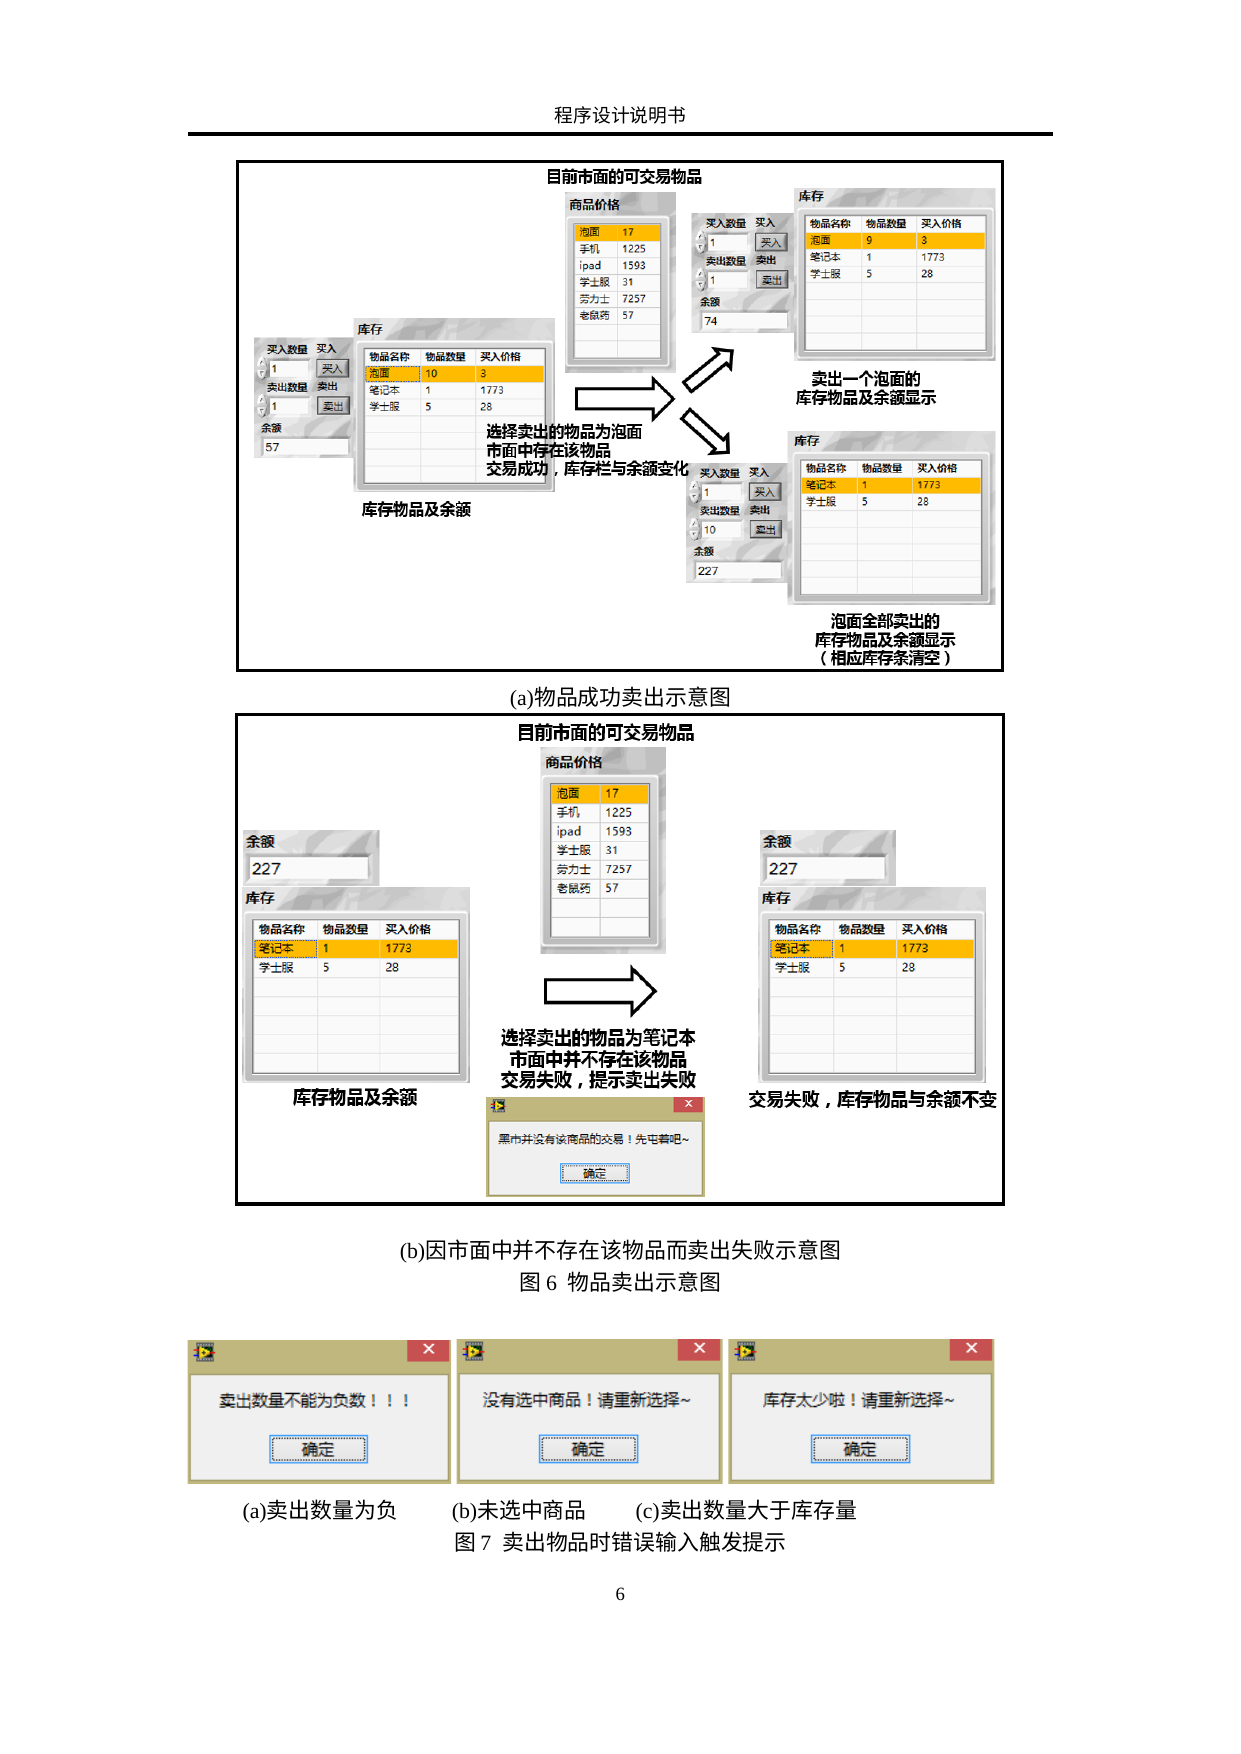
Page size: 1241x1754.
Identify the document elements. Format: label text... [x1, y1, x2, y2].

picture [728, 1339, 995, 1484]
text 图7 卖出物品时错误输入触发提示 [187, 1525, 1053, 1557]
text (a)卖出数量为负 (b)未选中商品 (c)卖出数量大于库存量 [187, 1492, 1053, 1525]
text (b)因市面中并不存在该物品而卖出失败示意图 [187, 1232, 1053, 1265]
picture [187, 1340, 452, 1484]
picture [238, 716, 1002, 1202]
text 图6 物品卖出示意图 [187, 1265, 1053, 1297]
text (a)物品成功卖出示意图 [187, 680, 1053, 712]
picture [456, 1339, 723, 1484]
picture [239, 163, 1001, 669]
